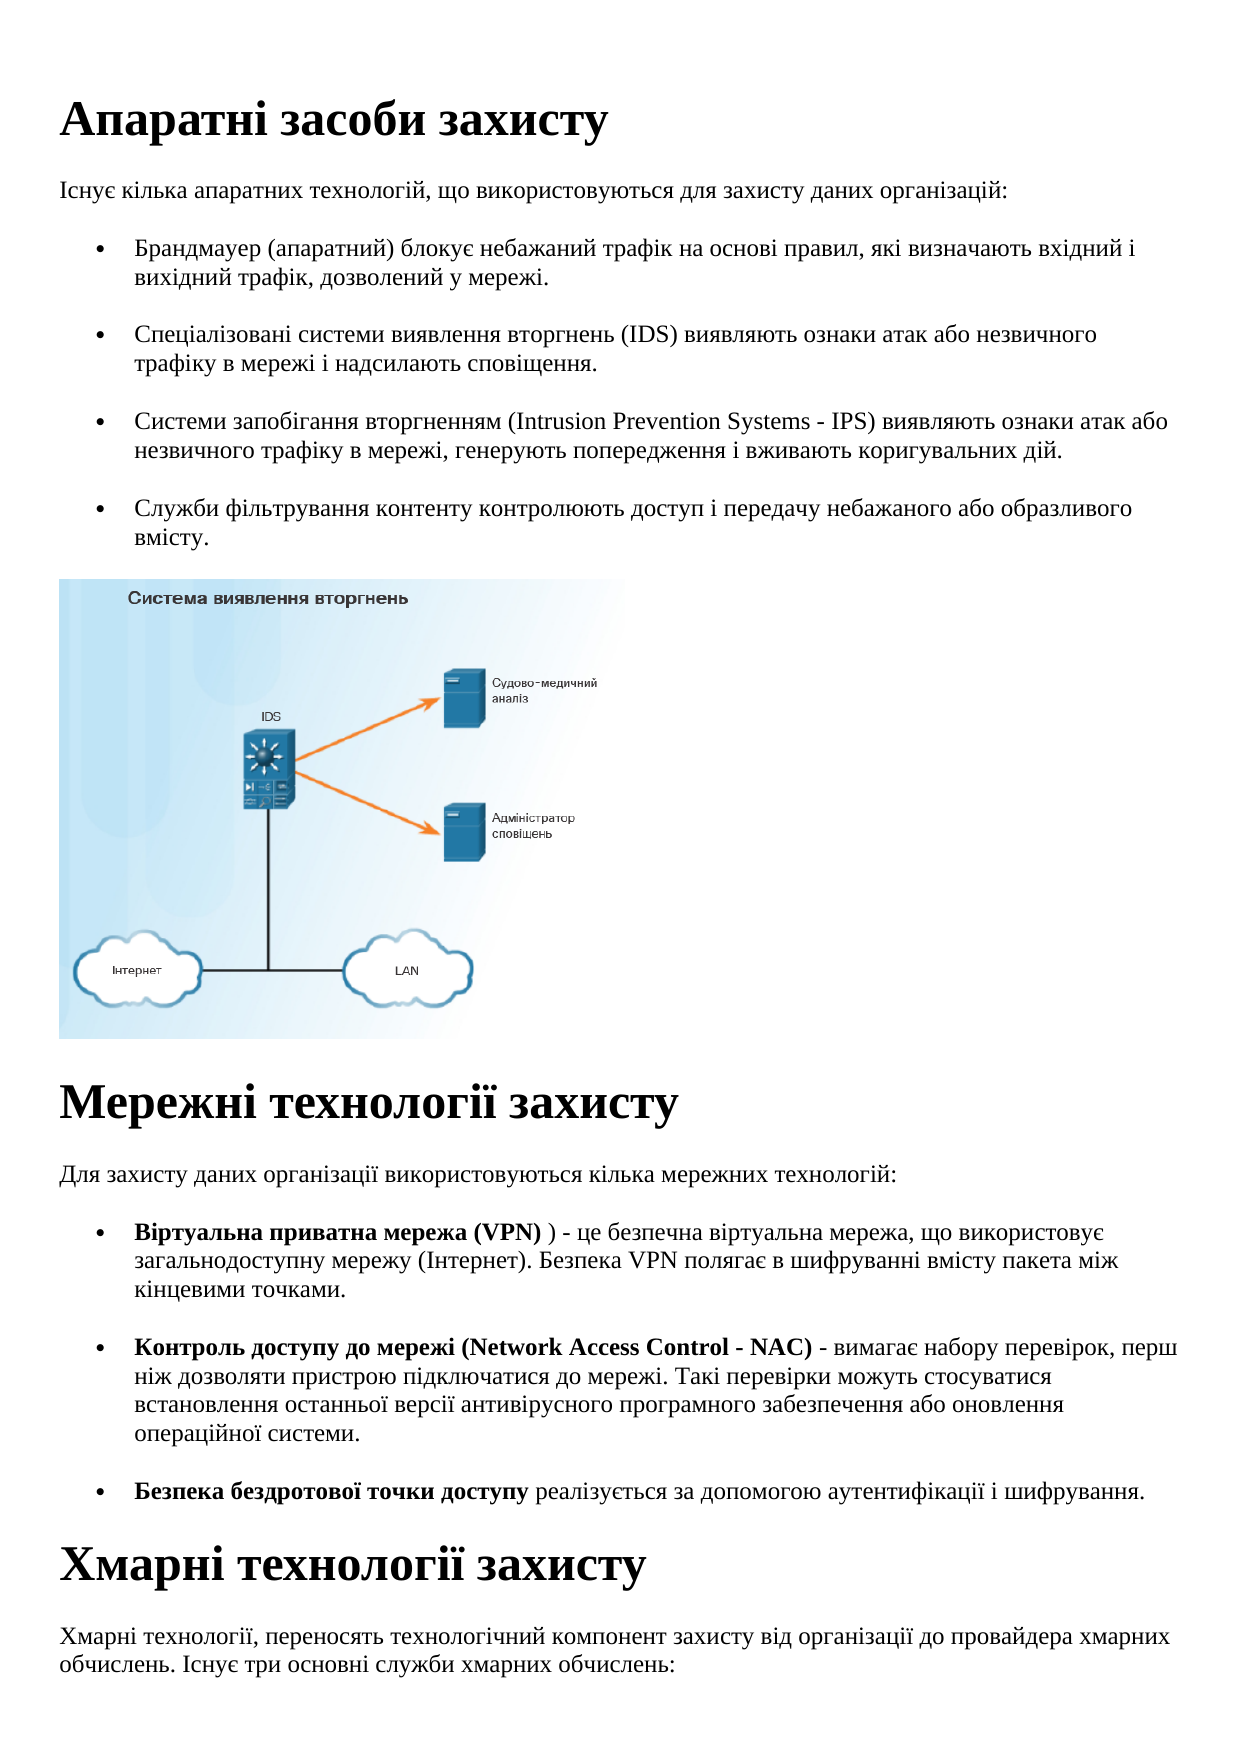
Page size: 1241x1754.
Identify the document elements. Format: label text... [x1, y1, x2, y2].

list Системи запобігання вторгненням (Intrusion Prevention Systems - IPS) виявляють ознаки атак або незвичного трафіку в мережі, генерують попередження і вживають коригувальних дій. [97, 406, 1181, 464]
list Спеціалізовані системи виявлення вторгнень (IDS) виявляють ознаки атак або незвичного трафіку в мережі і надсилають сповіщення. [97, 319, 1181, 377]
text Для захисту даних організації використовуються кілька мережних технологій: [59, 1159, 1181, 1187]
list Віртуальна приватна мережа (VPN) ) - це безпечна віртуальна мережа, що використовує загальнодоступну мережу (Інтернет). Безпека VPN полягає в шифруванні вмісту пакета між кінцевими точками. [97, 1217, 1181, 1303]
text Мережні технології захисту [59, 1072, 1181, 1129]
text Існує кілька апаратних технологій, що використовуються для захисту даних організацій: [59, 175, 1181, 204]
picture [59, 579, 625, 1039]
text Апаратні засоби захисту [59, 88, 1181, 146]
list Брандмауер (апаратний) блокує небажаний трафік на основі правил, які визначають вхідний і вихідний трафік, дозволений у мережі. [97, 233, 1181, 290]
list Служби фільтрування контенту контролюють доступ і передачу небажаного або образливого вмісту. [97, 493, 1181, 550]
text Хмарні технології захисту [59, 1534, 1181, 1592]
text Хмарні технології, переносять технологічний компонент захисту від організації до провайдера хмарних обчислень. Існує три основні служби хмарних обчислень: [59, 1621, 1181, 1678]
list Контроль доступу до мережі (Network Access Control - NAC) - вимагає набору перевірок, перш ніж дозволяти пристрою підключатися до мережі. Такі перевірки можуть стосуватися встановлення останньої версії антивірусного програмного забезпечення або оновлення операційної системи. [97, 1332, 1181, 1447]
list Безпека бездротової точки доступу реалізується за допомогою аутентифікації і шифрування. [97, 1476, 1181, 1505]
